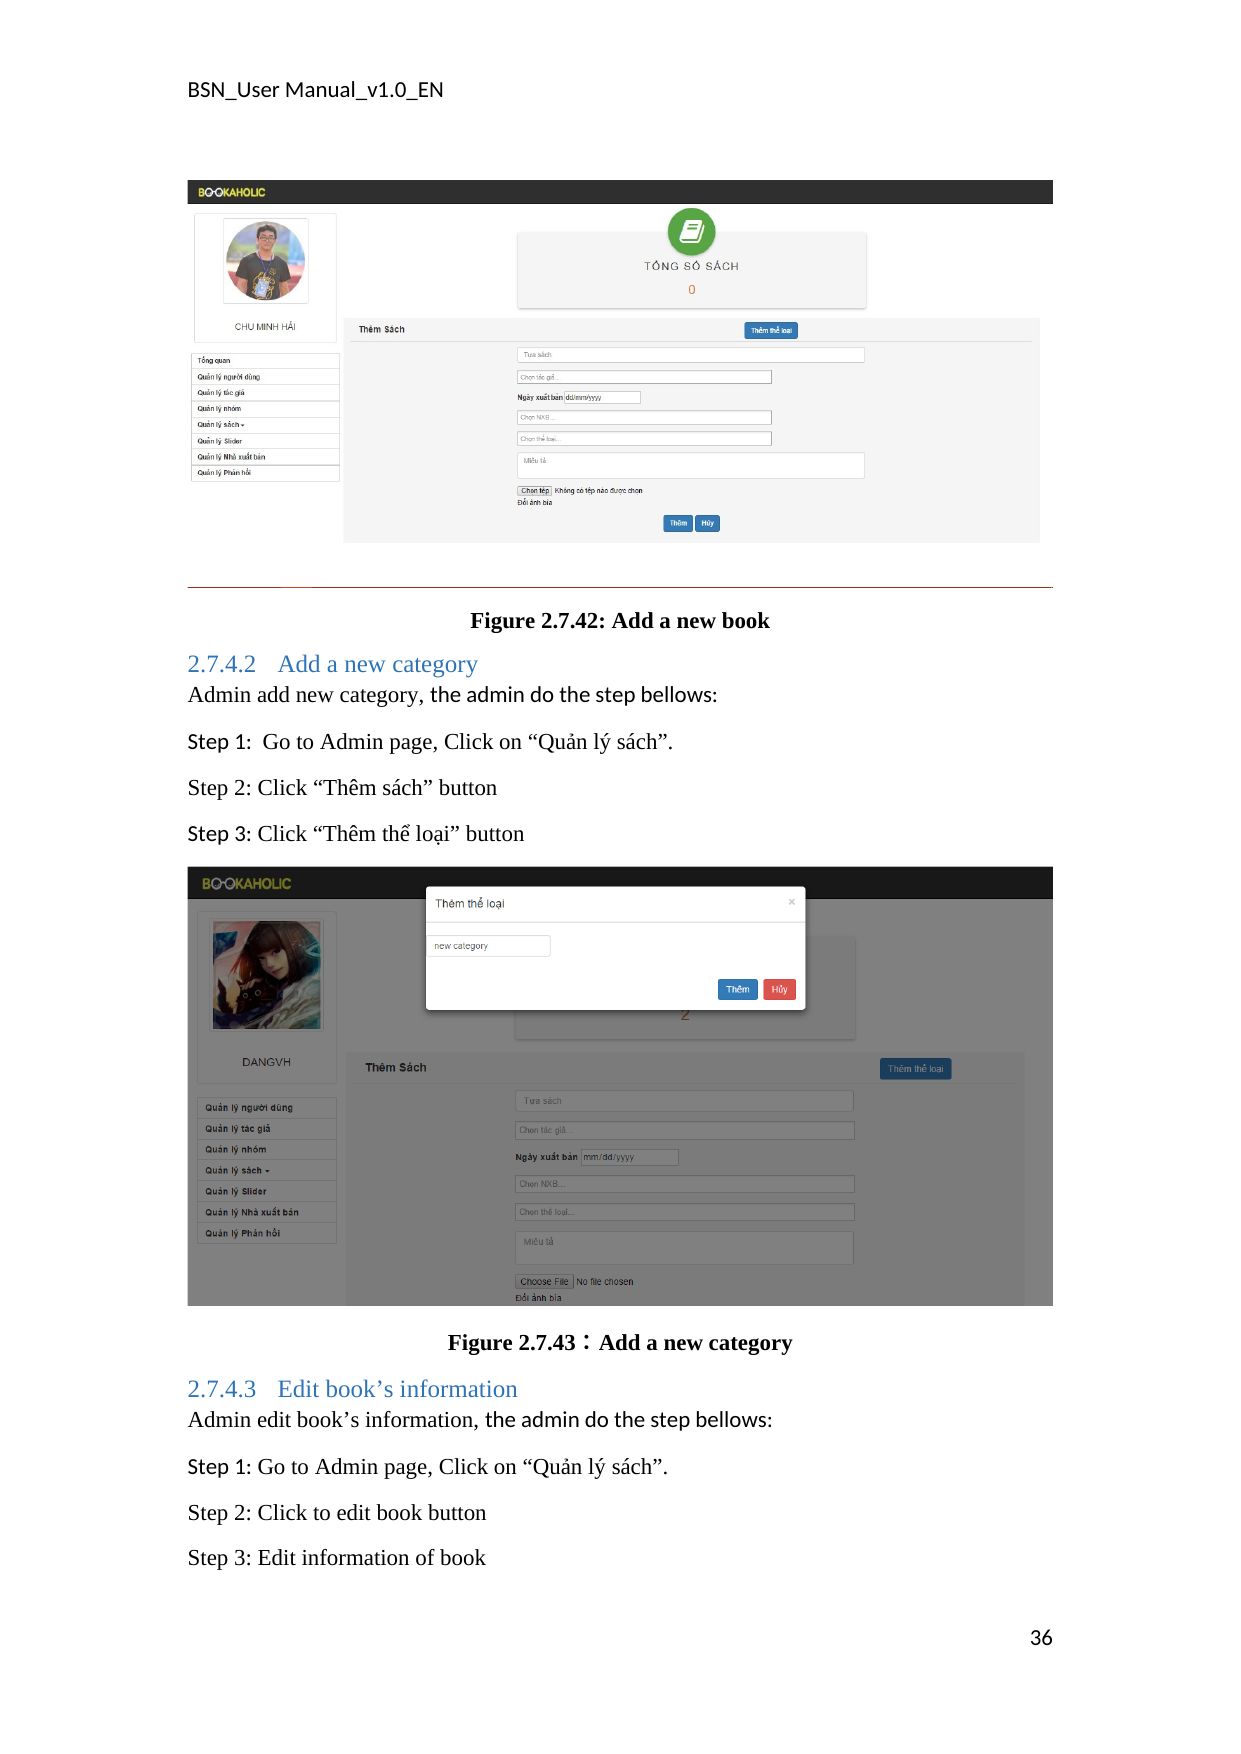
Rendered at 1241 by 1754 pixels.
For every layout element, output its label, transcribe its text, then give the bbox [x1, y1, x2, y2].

text Step 3: Click “Thêm thể loại” button [187, 819, 1053, 847]
text Step 2: Click “Thêm sách” button [187, 774, 1053, 801]
text Step 1: Go to Admin page, Click on “Quản lý sách”. [187, 727, 1053, 756]
picture [187, 180, 1053, 588]
text Step 2: Click to edit book button [187, 1499, 1053, 1526]
text Admin edit book’s information, the admin do the step bellows: [187, 1406, 1053, 1434]
subtitle Edit book’s information [187, 1374, 1053, 1403]
text Admin add new category, the admin do the step bellows: [187, 681, 1053, 709]
text Step 3: Edit information of book [187, 1544, 1053, 1571]
picture [187, 866, 1053, 1306]
subtitle Add a new category [187, 649, 1053, 678]
text Step 1: Go to Admin page, Click on “Quản lý sách”. [187, 1452, 1053, 1481]
